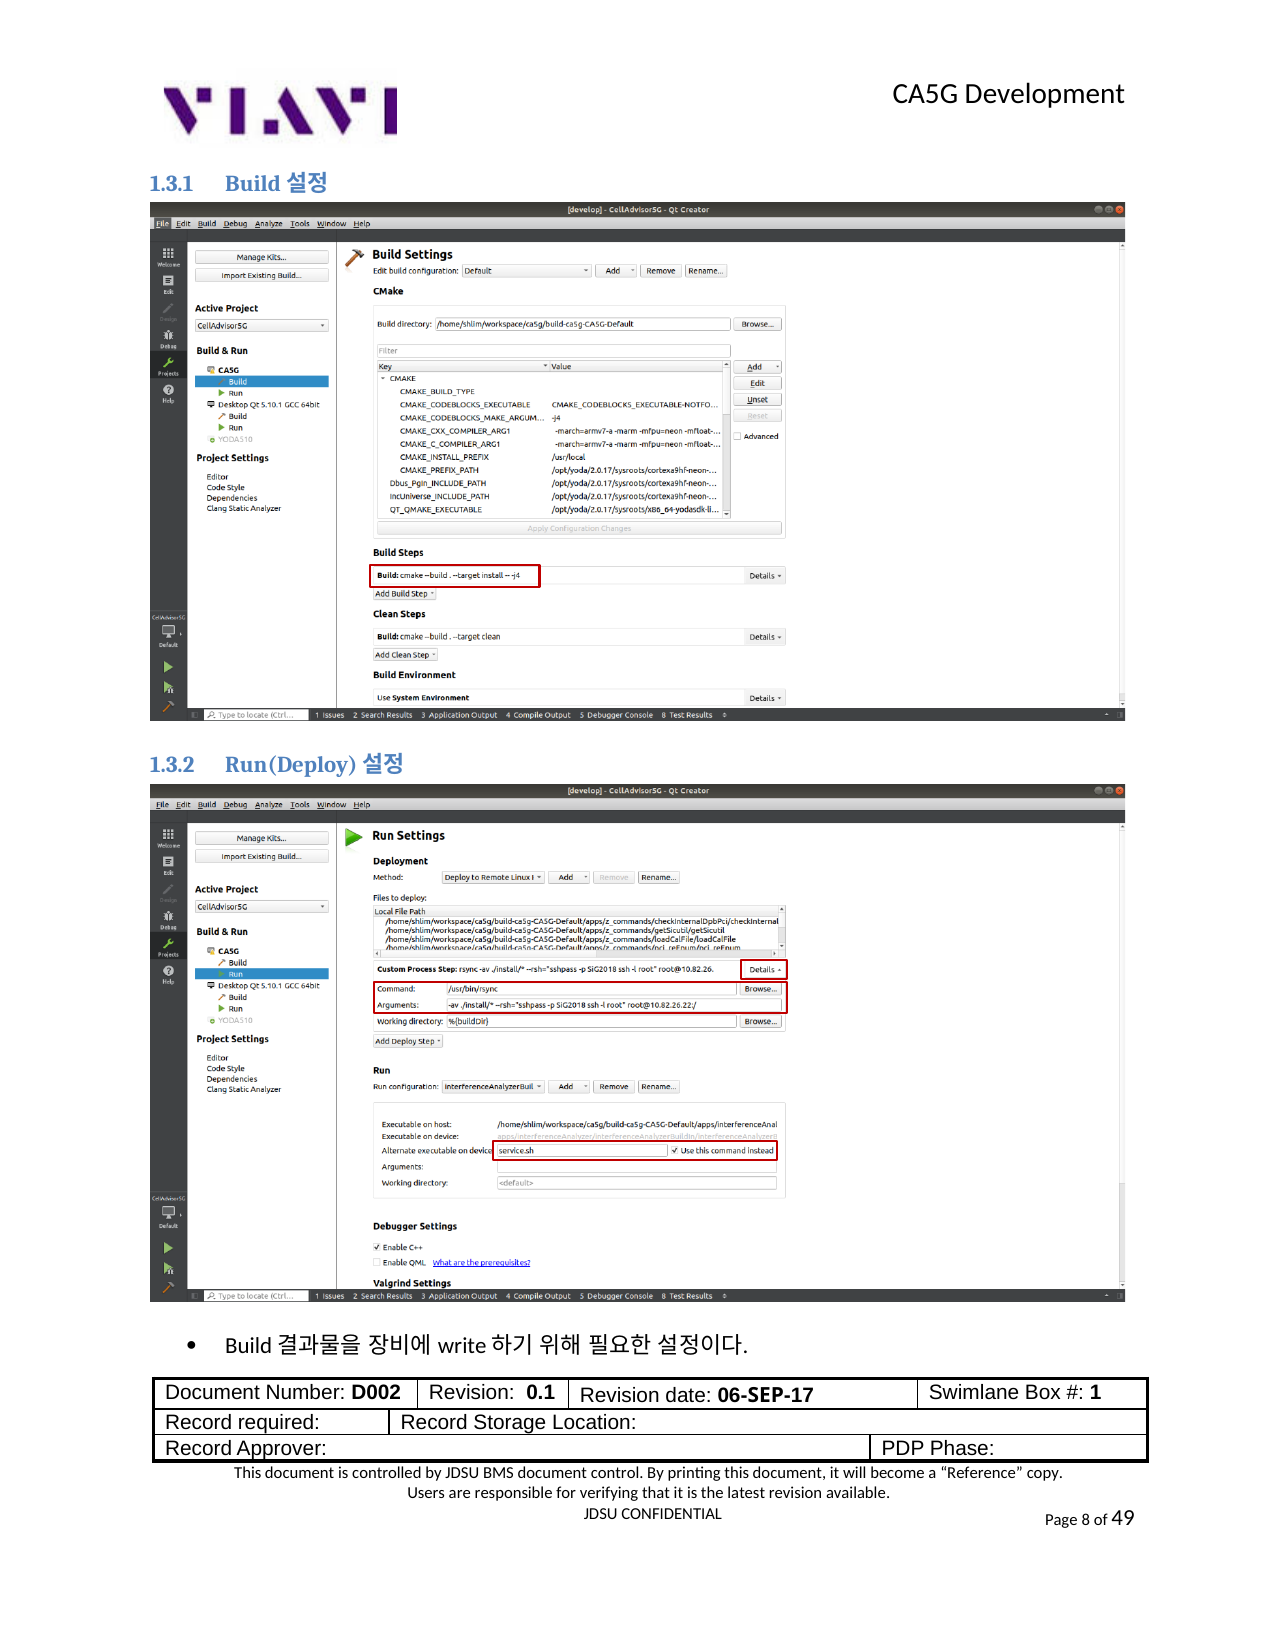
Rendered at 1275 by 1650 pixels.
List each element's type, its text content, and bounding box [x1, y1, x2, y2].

picture [162, 68, 397, 146]
picture [150, 202, 1125, 721]
subtitle Build 설정 [150, 165, 1125, 198]
picture [150, 784, 1125, 1302]
list Build 결과물을 장비에 write하기 위해 필요한 설정이다. [187, 1327, 1125, 1360]
subtitle Run(Deploy) 설정 [150, 746, 1125, 779]
